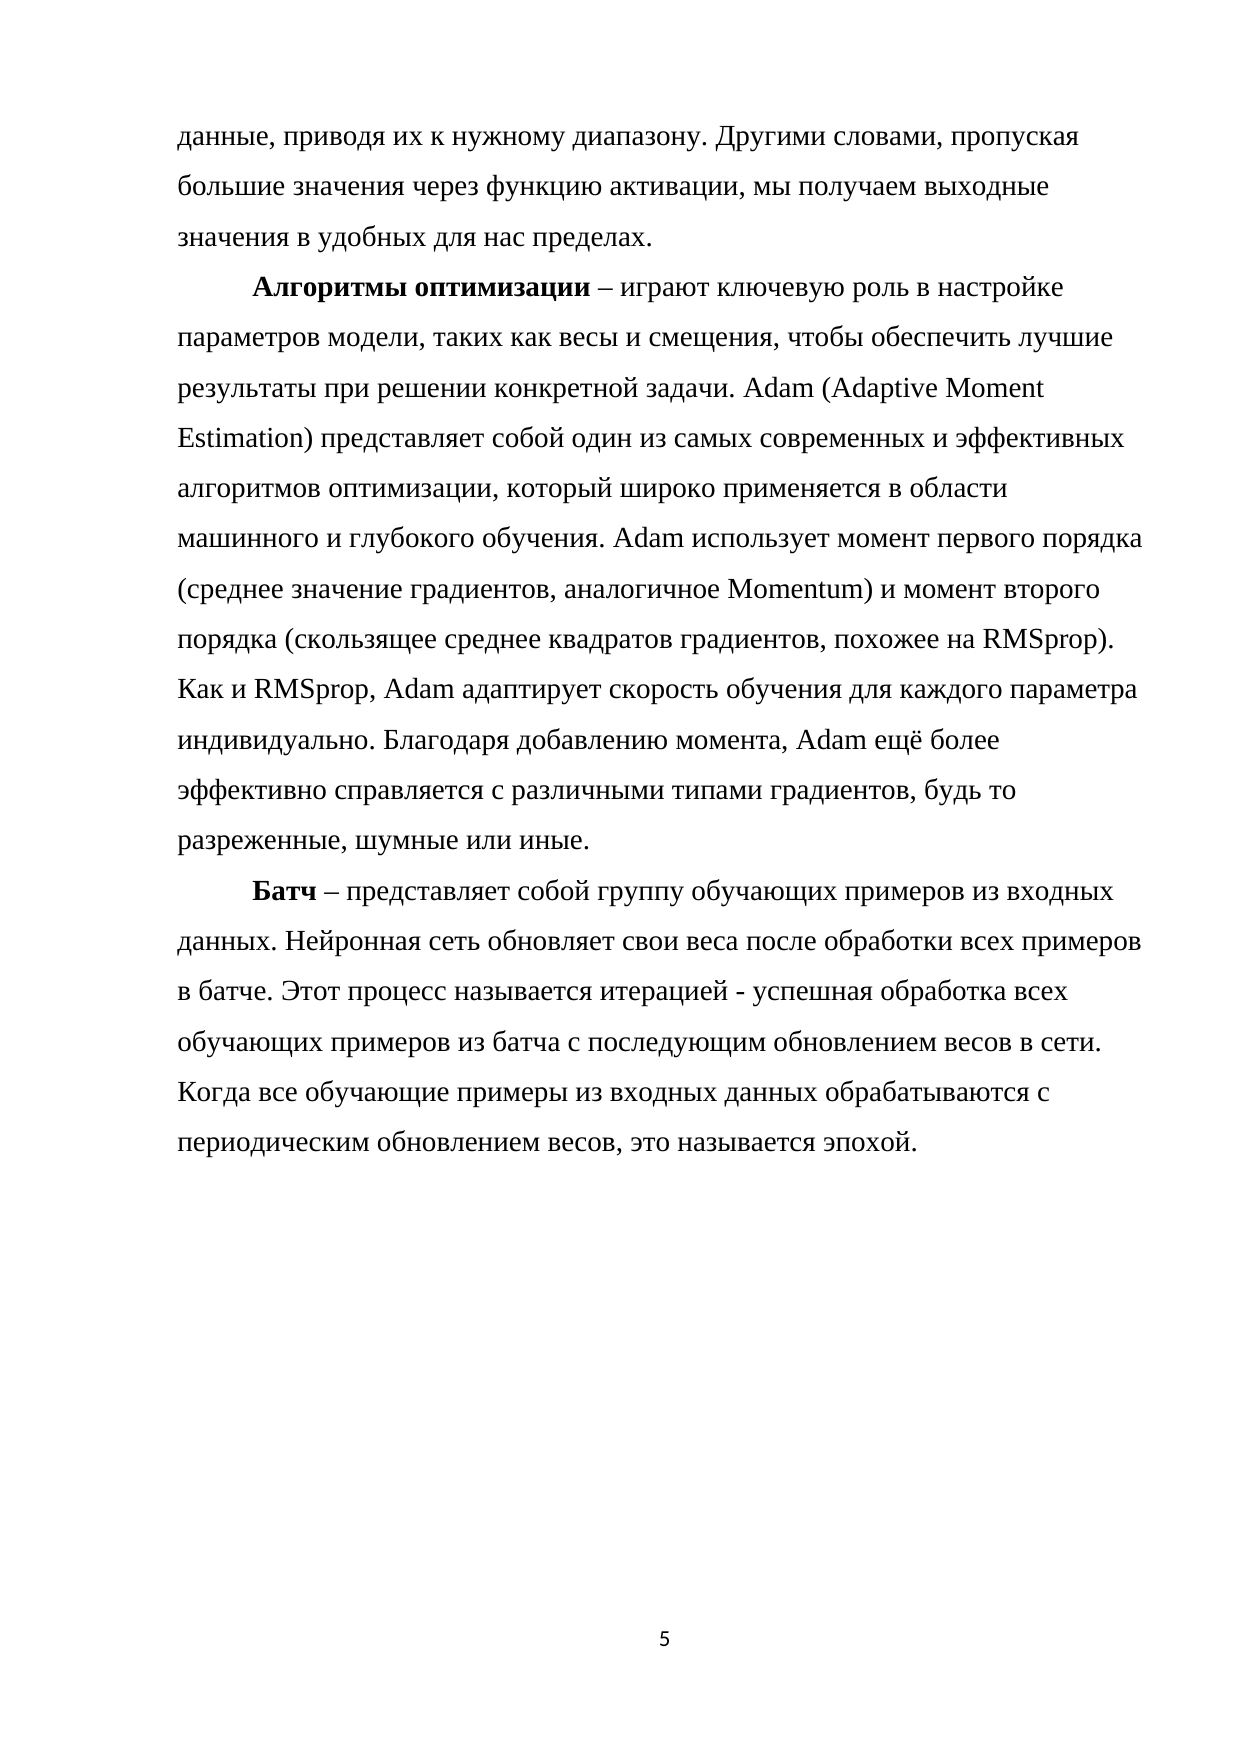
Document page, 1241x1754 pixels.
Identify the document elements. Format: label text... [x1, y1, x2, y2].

text Батч – представляет собой группу обучающих примеров из входных данных. Нейронная сеть обновляет свои веса после обработки всех примеров в батче. Этот процесс называется итерацией - успешная обработка всех обучающих примеров из батча с последующим обновлением весов в сети. Когда все обучающие примеры из входных данных обрабатываются с периодическим обновлением весов, это называется эпохой. [177, 873, 1152, 1158]
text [177, 118, 1152, 252]
text Алгоритмы оптимизации – играют ключевую роль в настройке параметров модели, таких как весы и смещения, чтобы обеспечить лучшие результаты при решении конкретной задачи. Adam (Adaptive Moment Estimation) представляет собой один из самых современных и эффективных алгоритмов оптимизации, который широко применяется в области машинного и глубокого обучения. Adam использует момент первого порядка (среднее значение градиентов, аналогичное Momentum) и момент второго порядка (скользящее среднее квадратов градиентов, похожее на RMSprop). Как и RMSprop, Adam адаптирует скорость обучения для каждого параметра индивидуально. Благодаря добавлению момента, Adam ещё более эффективно справляется с различными типами градиентов, будь то разреженные, шумные или иные. [177, 269, 1152, 856]
